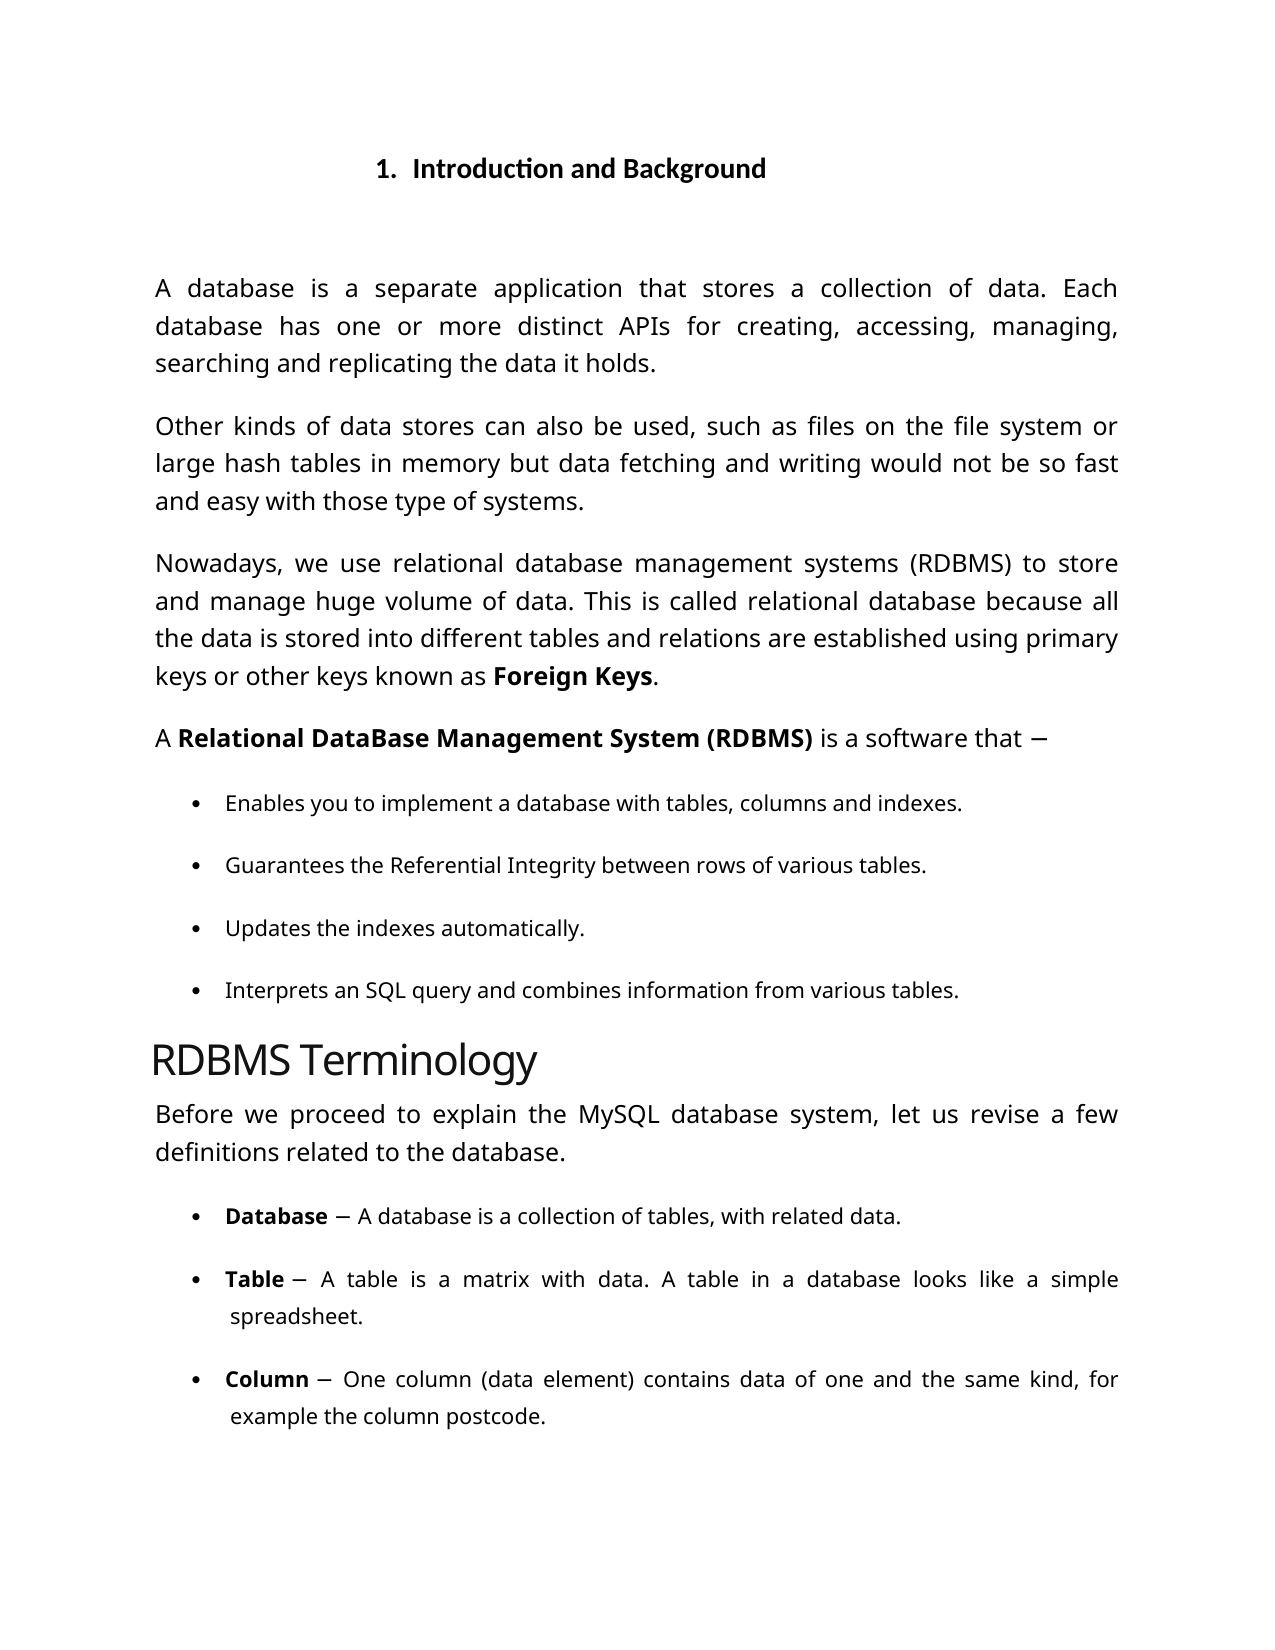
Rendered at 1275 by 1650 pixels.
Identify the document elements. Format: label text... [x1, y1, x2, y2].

text A database is a separate application that stores a collection of data. Each database has one or more distinct APIs for creating, accessing, managing, searching and replicating the data it holds. [155, 268, 1120, 380]
list Interprets an SQL query and combines information from various tables. [192, 968, 1120, 1005]
list Enables you to implement a database with tables, columns and indexes. [192, 780, 1120, 818]
list Column − One column (data element) contains data of one and the same kind, for example the column postcode. [192, 1356, 1120, 1431]
list Introduction and Background [375, 150, 1125, 186]
text Other kinds of data stores can also be used, such as files on the file system or large hash tables in memory but data fetching and writing would not be so fast and easy with those type of systems. [155, 405, 1120, 518]
text RDBMS Terminology [150, 1030, 1120, 1088]
list Guarantees the Referential Integrity between rows of various tables. [192, 843, 1120, 880]
text A Relational DataBase Management System (RDBMS) is a software that − [155, 718, 1120, 755]
list Database − A database is a collection of tables, with related data. [192, 1193, 1120, 1231]
list Table − A table is a matrix with data. A table in a database looks like a simple spreadsheet. [192, 1256, 1120, 1331]
text Before we proceed to explain the MySQL database system, let us revise a few definitions related to the database. [155, 1093, 1120, 1168]
list Updates the indexes automatically. [192, 905, 1120, 943]
text Nowadays, we use relational database management systems (RDBMS) to store and manage huge volume of data. This is called relational database because all the data is stored into different tables and relations are established using primary keys or other keys known as Foreign Keys. [155, 543, 1120, 693]
